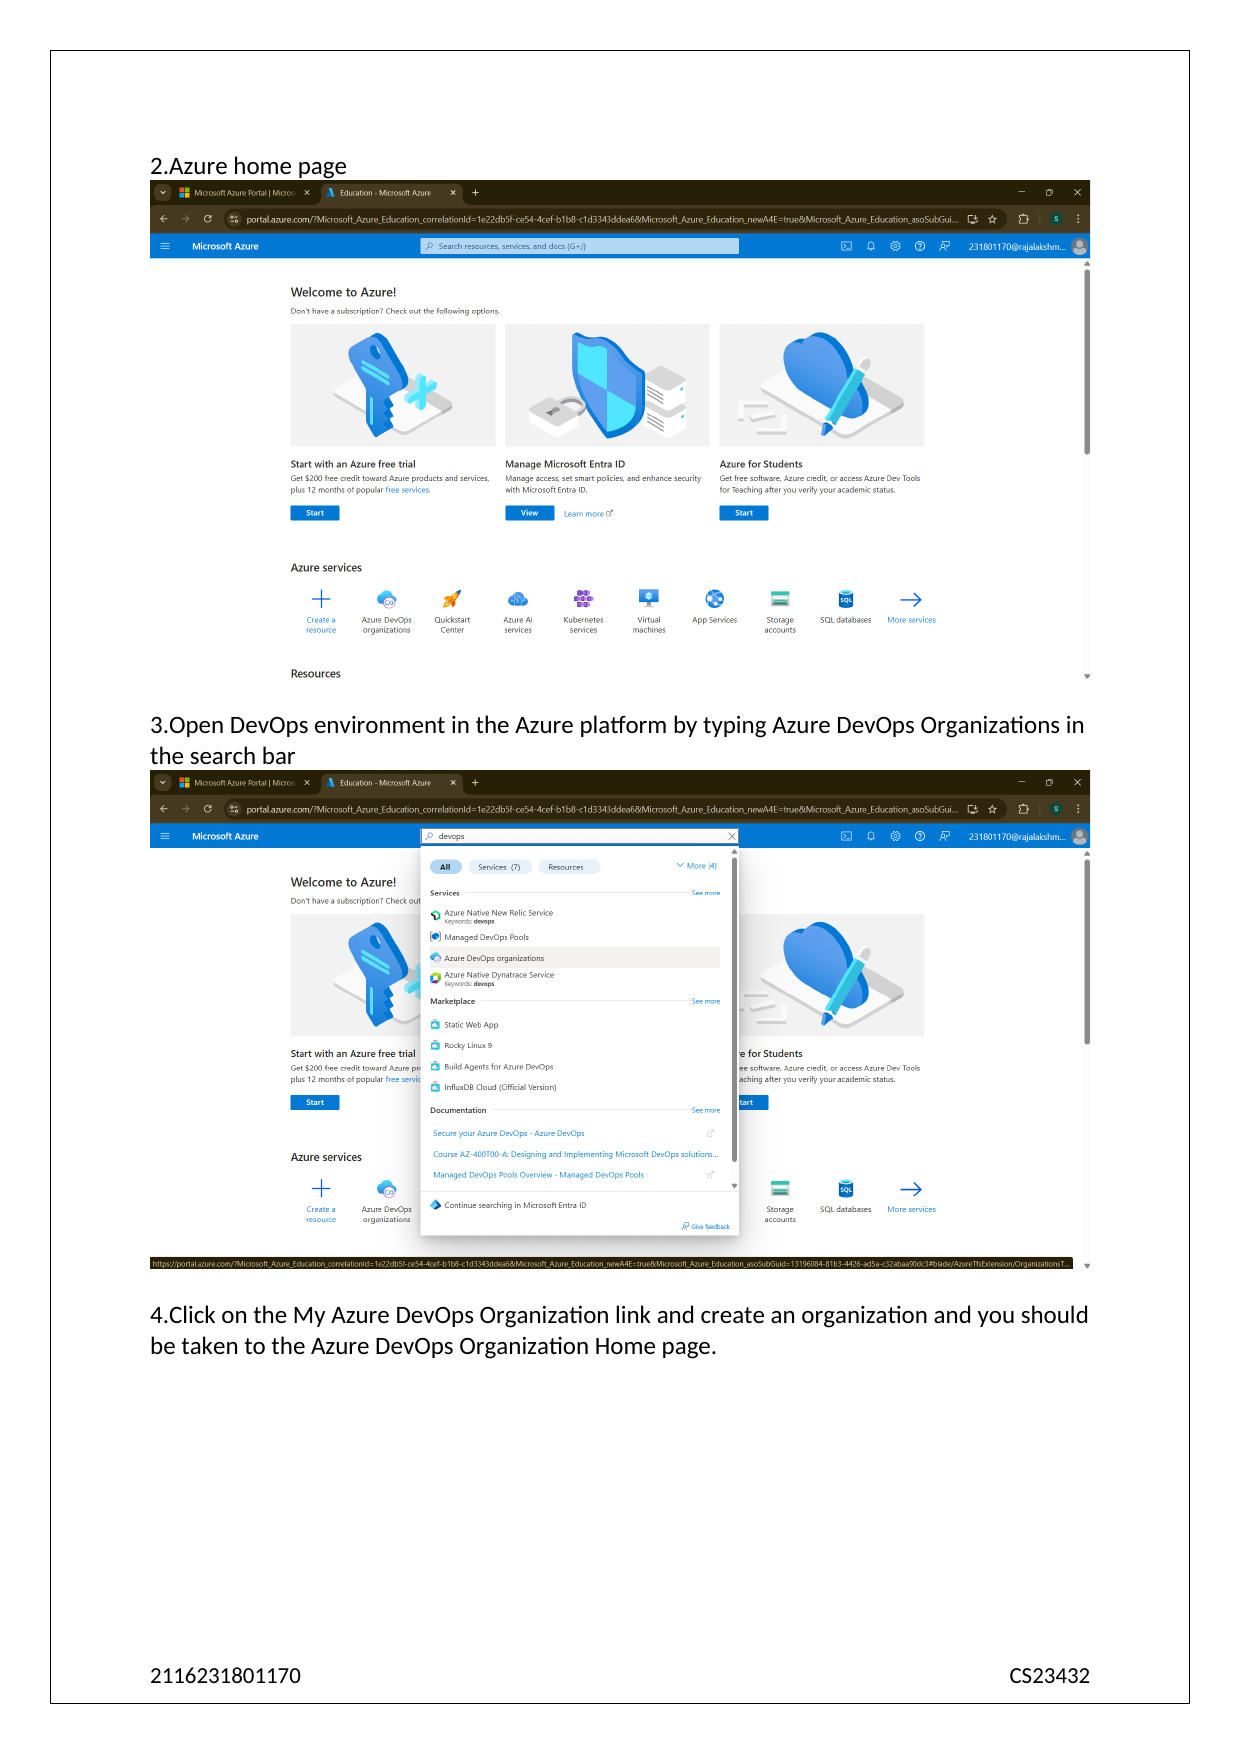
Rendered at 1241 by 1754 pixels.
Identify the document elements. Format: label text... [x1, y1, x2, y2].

text 4.Click on the My Azure DevOps Organization link and create an organization and you should be taken to the Azure DevOps Organization Home page. [150, 1299, 1090, 1361]
picture [150, 770, 1091, 1269]
text 3.Open DevOps environment in the Azure platform by typing Azure DevOps Organizations in the search bar [150, 709, 1090, 770]
picture [150, 180, 1091, 679]
text 2.Azure home page [150, 150, 1090, 180]
